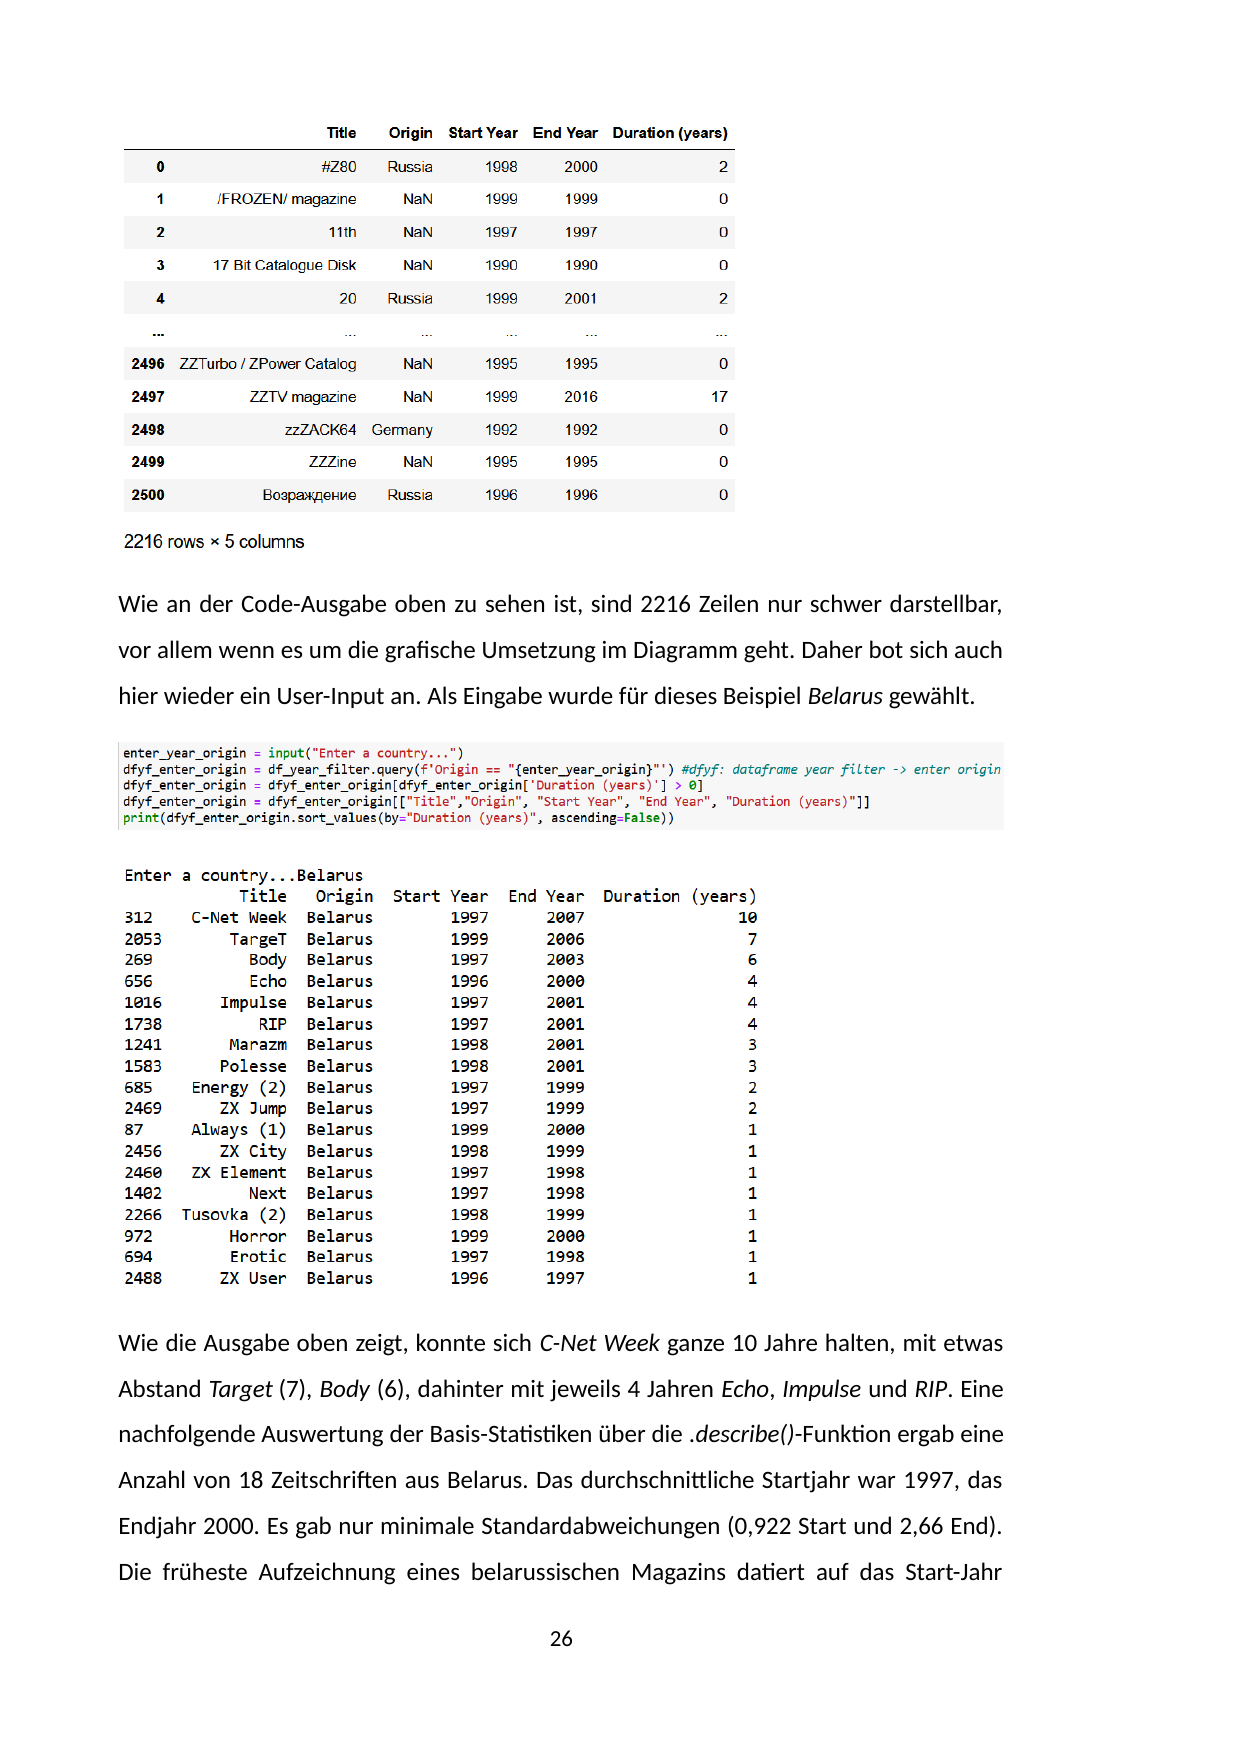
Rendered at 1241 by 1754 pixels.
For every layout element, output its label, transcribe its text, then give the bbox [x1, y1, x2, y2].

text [118, 1327, 1004, 1586]
picture [118, 742, 1004, 830]
picture [118, 861, 771, 1296]
picture [118, 118, 744, 557]
text Wie an der Code-Ausgabe oben zu sehen ist, sind 2216 Zeilen nur schwer darstellbar, vor allem wenn es um die grafische Umsetzung im Diagramm geht. Daher bot sich auch hier wieder ein User-Input an. Als Eingabe wurde für dieses Beispiel Belarus gewählt. [118, 588, 1004, 710]
